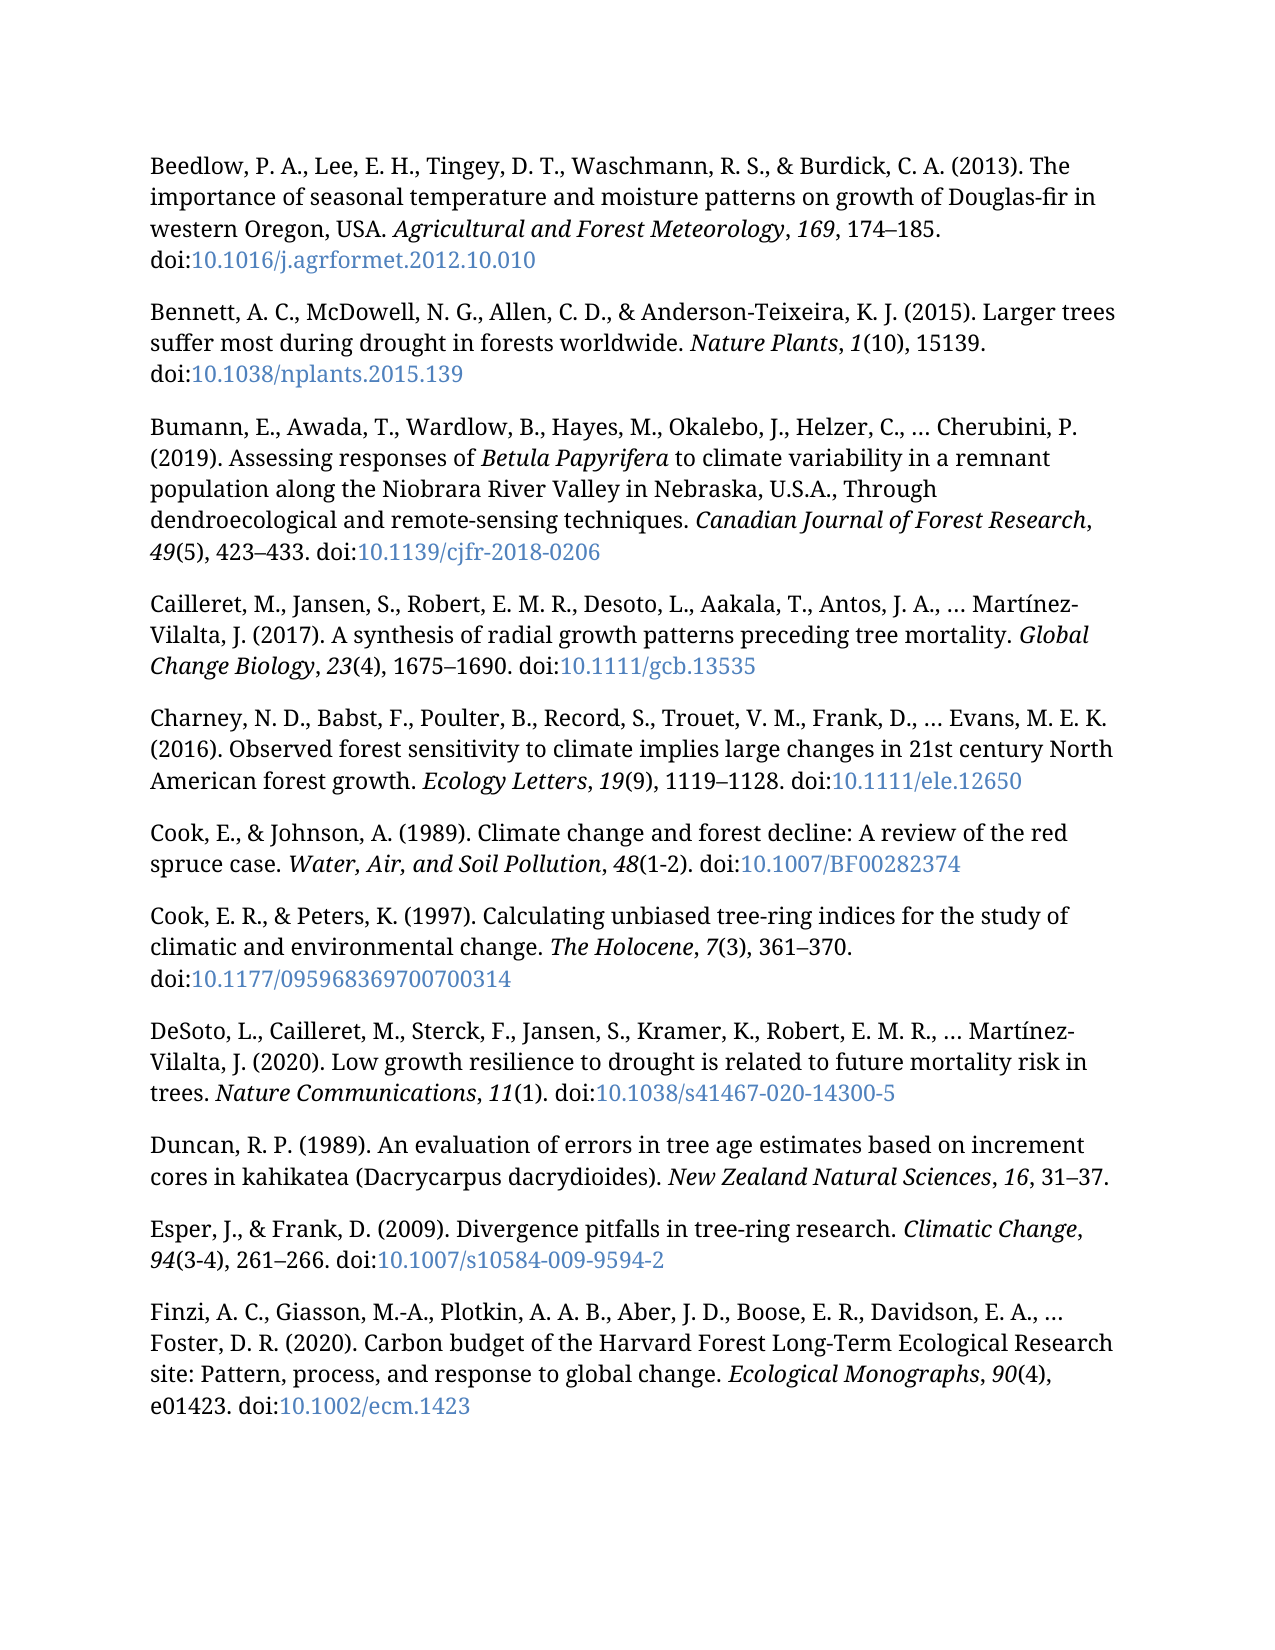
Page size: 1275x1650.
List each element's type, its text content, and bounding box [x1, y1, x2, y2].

text Bennett, A. C., McDowell, N. G., Allen, C. D., & Anderson-Teixeira, K. J. (2015). Larger trees suffer most during drought in forests worldwide. Nature Plants, 1(10), 15139. doi:10.1038/nplants.2015.139 [150, 296, 1125, 389]
text Cook, E. R., & Peters, K. (1997). Calculating unbiased tree-ring indices for the study of climatic and environmental change. The Holocene, 7(3), 361–370. doi:10.1177/095968369700700314 [150, 900, 1125, 994]
text Charney, N. D., Babst, F., Poulter, B., Record, S., Trouet, V. M., Frank, D., … Evans, M. E. K. (2016). Observed forest sensitivity to climate implies large changes in 21st century North American forest growth. Ecology Letters, 19(9), 1119–1128. doi:10.1111/ele.12650 [150, 702, 1125, 796]
text Finzi, A. C., Giasson, M.-A., Plotkin, A. A. B., Aber, J. D., Boose, E. R., Davidson, E. A., … Foster, D. R. (2020). Carbon budget of the Harvard Forest Long-Term Ecological Research site: Pattern, process, and response to global change. Ecological Monographs, 90(4), e01423. doi:10.1002/ecm.1423 [150, 1296, 1125, 1421]
text Beedlow, P. A., Lee, E. H., Tingey, D. T., Waschmann, R. S., & Burdick, C. A. (2013). The importance of seasonal temperature and moisture patterns on growth of Douglas-fir in western Oregon, USA. Agricultural and Forest Meteorology, 169, 174–185. doi:10.1016/j.agrformet.2012.10.010 [150, 150, 1125, 275]
text Cailleret, M., Jansen, S., Robert, E. M. R., Desoto, L., Aakala, T., Antos, J. A., … Martínez-Vilalta, J. (2017). A synthesis of radial growth patterns preceding tree mortality. Global Change Biology, 23(4), 1675–1690. doi:10.1111/gcb.13535 [150, 587, 1125, 681]
text Esper, J., & Frank, D. (2009). Divergence pitfalls in tree-ring research. Climatic Change, 94(3-4), 261–266. doi:10.1007/s10584-009-9594-2 [150, 1212, 1125, 1275]
text Cook, E., & Johnson, A. (1989). Climate change and forest decline: A review of the red spruce case. Water, Air, and Soil Pollution, 48(1-2). doi:10.1007/BF00282374 [150, 817, 1125, 879]
text Duncan, R. P. (1989). An evaluation of errors in tree age estimates based on increment cores in kahikatea (Dacrycarpus dacrydioides). New Zealand Natural Sciences, 16, 31–37. [150, 1129, 1125, 1192]
text Bumann, E., Awada, T., Wardlow, B., Hayes, M., Okalebo, J., Helzer, C., … Cherubini, P. (2019). Assessing responses of Betula Papyrifera to climate variability in a remnant population along the Niobrara River Valley in Nebraska, U.S.A., Through dendroecological and remote-sensing techniques. Canadian Journal of Forest Research, 49(5), 423–433. doi:10.1139/cjfr-2018-0206 [150, 410, 1125, 567]
text DeSoto, L., Cailleret, M., Sterck, F., Jansen, S., Kramer, K., Robert, E. M. R., … Martínez-Vilalta, J. (2020). Low growth resilience to drought is related to future mortality risk in trees. Nature Communications, 11(1). doi:10.1038/s41467-020-14300-5 [150, 1014, 1125, 1108]
